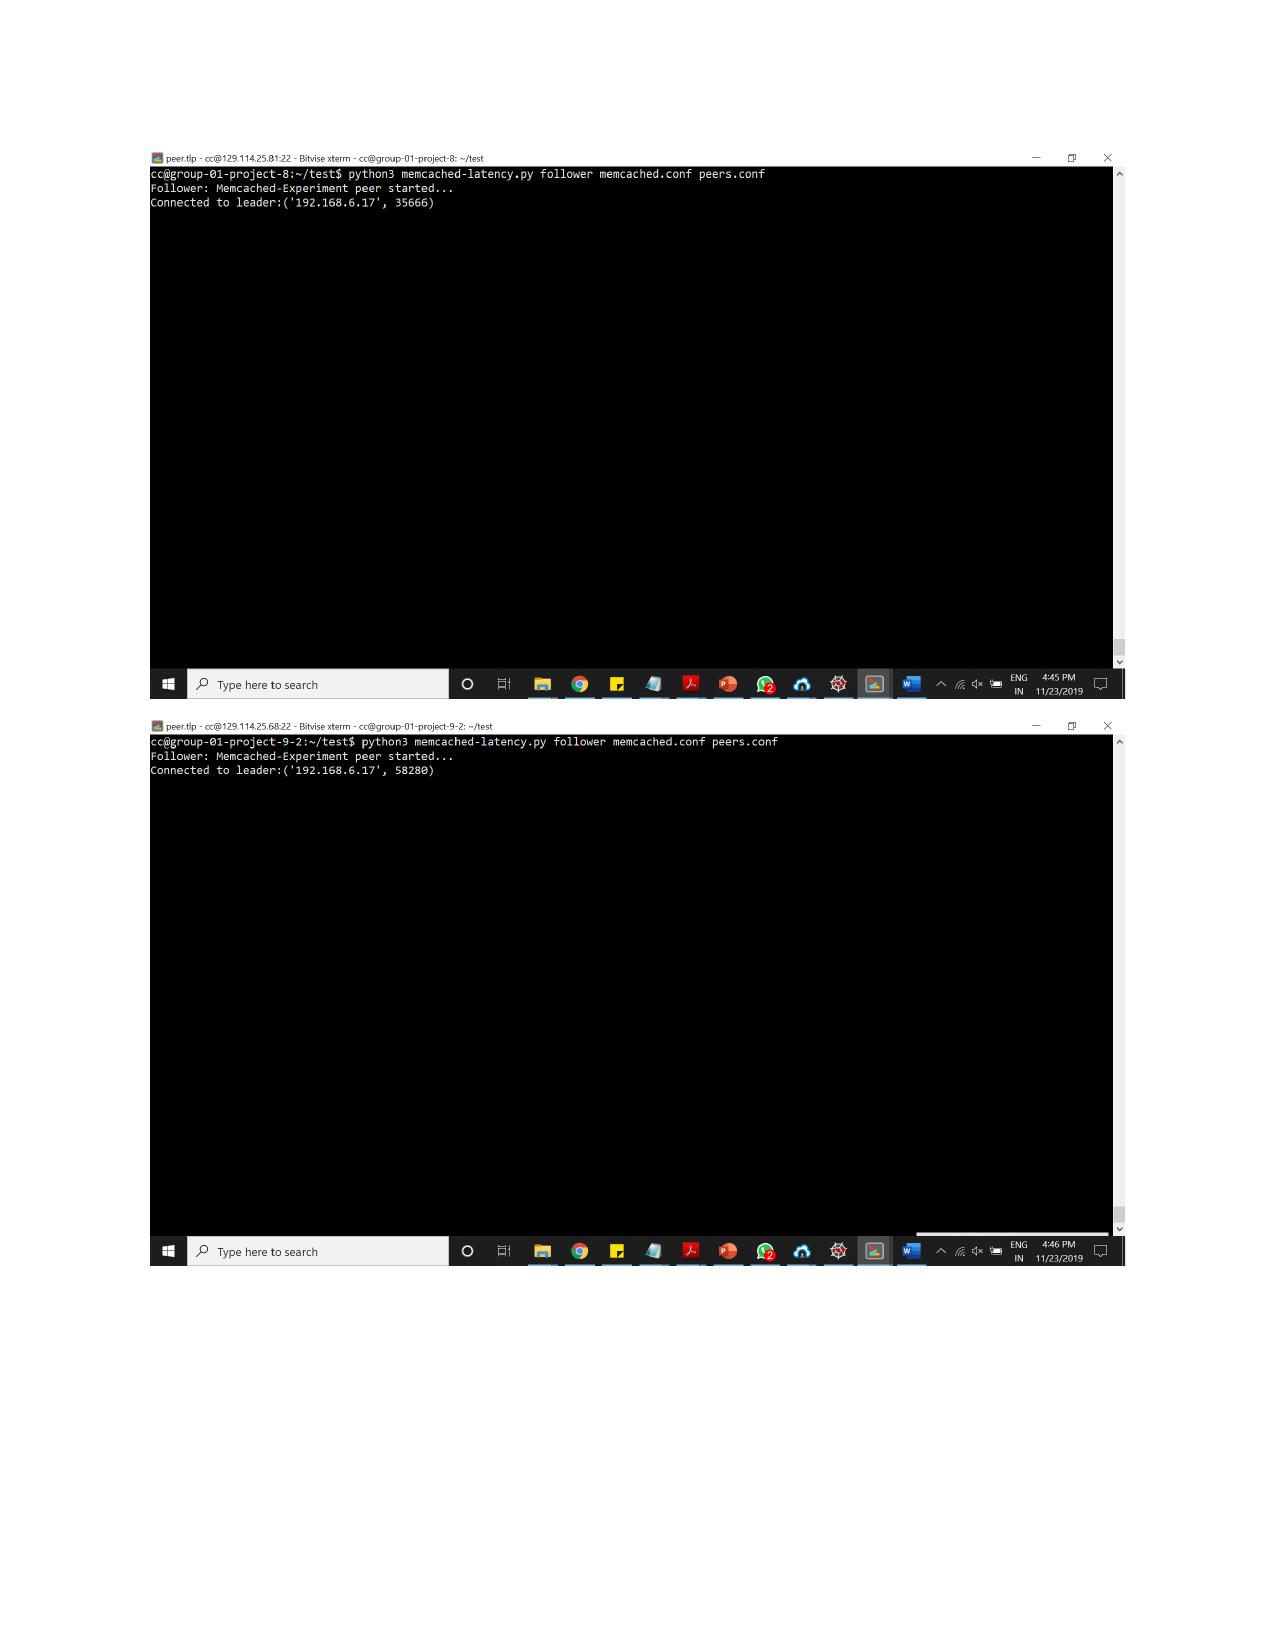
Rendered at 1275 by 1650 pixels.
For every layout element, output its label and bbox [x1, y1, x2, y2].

picture [150, 150, 1125, 699]
picture [150, 717, 1125, 1266]
